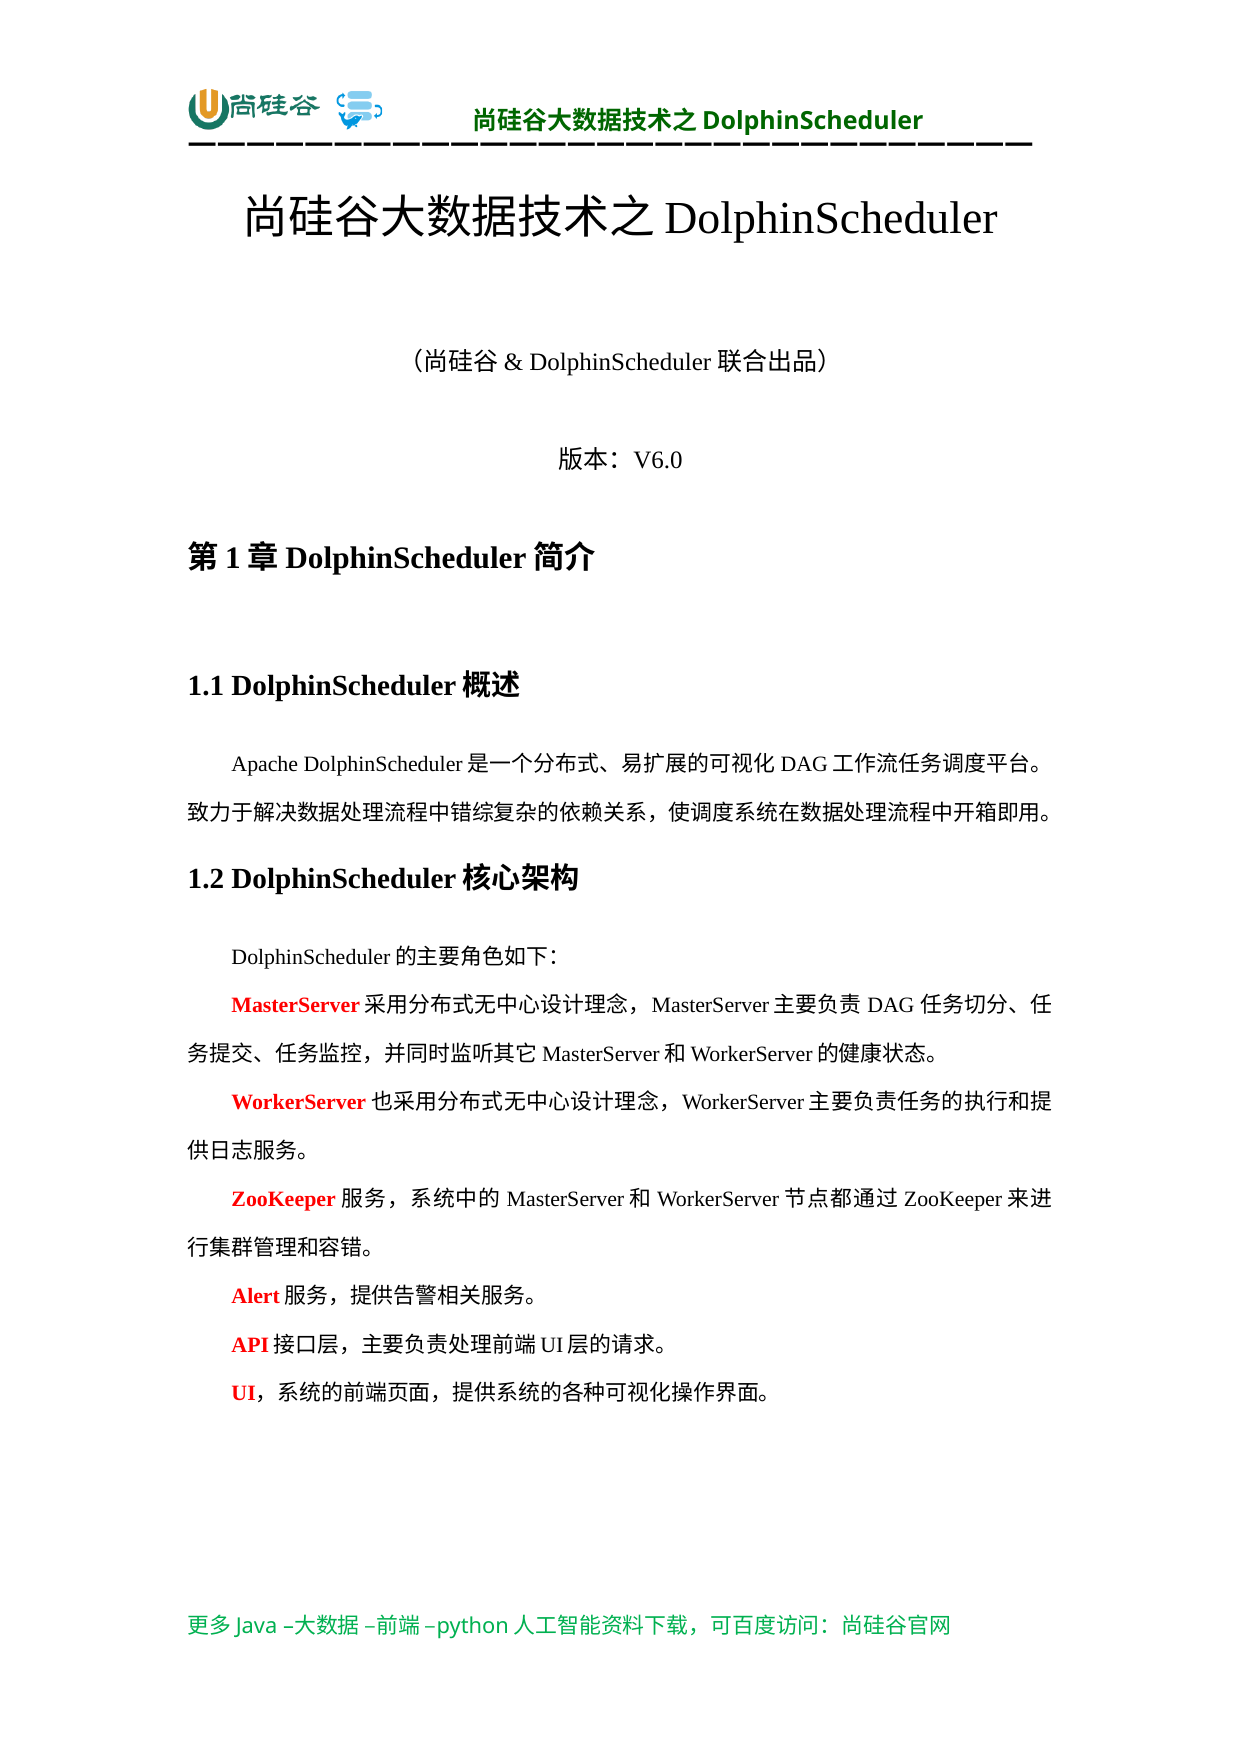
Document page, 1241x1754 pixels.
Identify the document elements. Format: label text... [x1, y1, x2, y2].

text Apache DolphinScheduler是一个分布式、易扩展的可视化DAG工作流任务调度平台。致力于解决数据处理流程中错综复杂的依赖关系，使调度系统在数据处理流程中开箱即用。 [187, 746, 1053, 827]
text UI，系统的前端页面，提供系统的各种可视化操作界面。 [187, 1375, 1053, 1407]
text MasterServer采用分布式无中心设计理念，MasterServer主要负责 DAG 任务切分、任务提交、任务监控，并同时监听其它MasterServer和WorkerServer的健康状态。 [187, 987, 1053, 1068]
picture [336, 89, 383, 130]
text Alert服务，提供告警相关服务。 [187, 1278, 1053, 1311]
subtitle 1.1 DolphinScheduler概述 [187, 651, 1053, 716]
text WorkerServer也采用分布式无中心设计理念，WorkerServer主要负责任务的执行和提供日志服务。 [187, 1084, 1053, 1165]
text 尚硅谷大数据技术之DolphinScheduler [187, 165, 1053, 262]
subtitle 第1章 DolphinScheduler简介 [187, 522, 1053, 587]
picture [187, 88, 320, 130]
text DolphinScheduler的主要角色如下： [187, 938, 1053, 971]
text （尚硅谷 & DolphinScheduler 联合出品） [187, 327, 1053, 392]
text ZooKeeper服务，系统中的MasterServer和WorkerServer节点都通过ZooKeeper来进行集群管理和容错。 [187, 1181, 1053, 1262]
text API接口层，主要负责处理前端UI层的请求。 [187, 1326, 1053, 1359]
subtitle 1.2 DolphinScheduler核心架构 [187, 843, 1053, 908]
text 版本：V6.0 [187, 425, 1053, 490]
